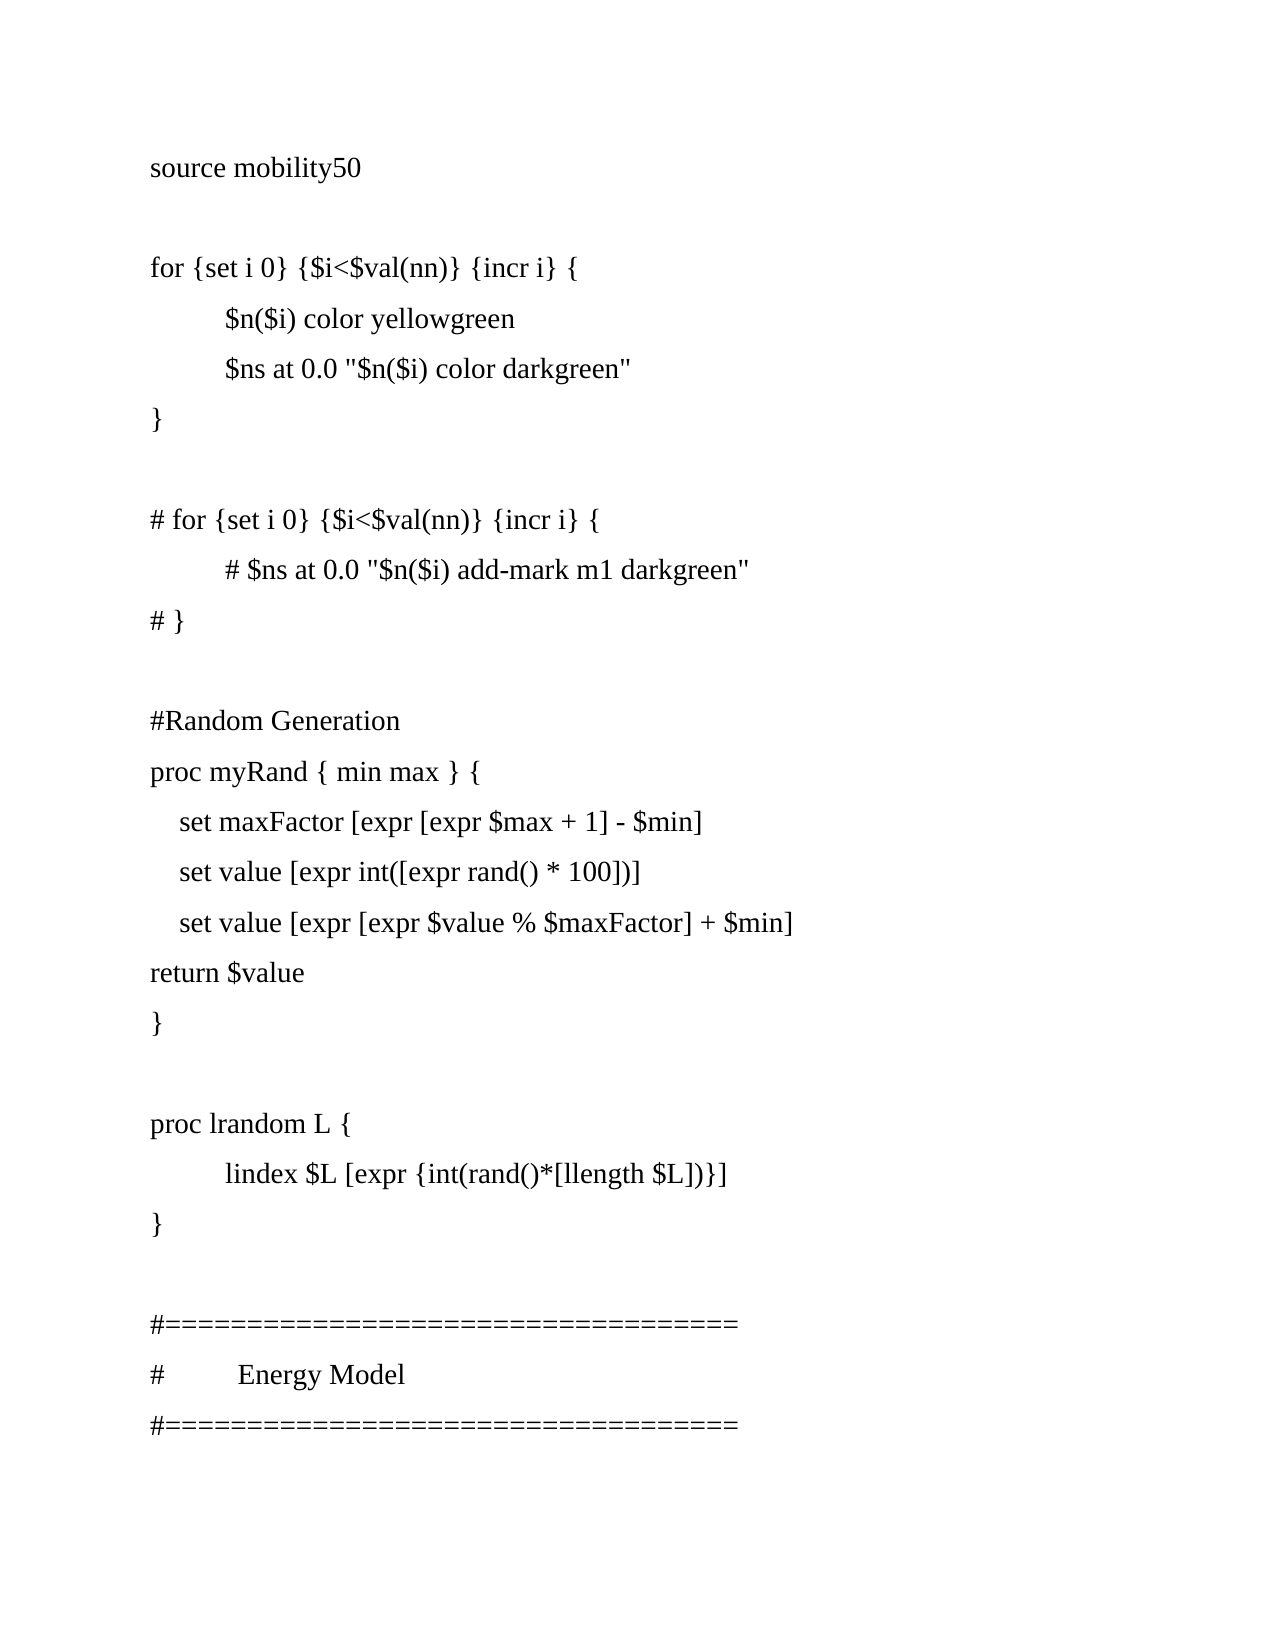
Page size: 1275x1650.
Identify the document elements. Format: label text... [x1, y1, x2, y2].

text for {set i 0} {$i<$val(nn)} {incr i} { [150, 251, 1125, 284]
text $ns at 0.0 "$n($i) color darkgreen" [150, 351, 1125, 385]
text } [150, 1207, 1125, 1240]
text # $ns at 0.0 "$n($i) add-mark m1 darkgreen" [150, 552, 1125, 586]
text # Energy Model [150, 1357, 1125, 1391]
text #Random Generation [150, 703, 1125, 737]
text source mobility50 [150, 150, 1125, 183]
text proc myRand { min max } { [150, 754, 1125, 787]
text return $value [150, 955, 1125, 988]
text # for {set i 0} {$i<$val(nn)} {incr i} { [150, 502, 1125, 536]
text set maxFactor [expr [expr $max + 1] - $min] [150, 804, 1125, 838]
text lindex $L [expr {int(rand()*[llength $L])}] [150, 1156, 1125, 1190]
text #=================================== [150, 1408, 1125, 1441]
text } [150, 1005, 1125, 1039]
text # } [150, 603, 1125, 636]
text } [150, 402, 1125, 435]
text $n($i) color yellowgreen [150, 301, 1125, 334]
text set value [expr int([expr rand() * 100])] [150, 854, 1125, 888]
text set value [expr [expr $value % $maxFactor] + $min] [150, 905, 1125, 938]
text #=================================== [150, 1307, 1125, 1341]
text proc lrandom L { [150, 1106, 1125, 1139]
